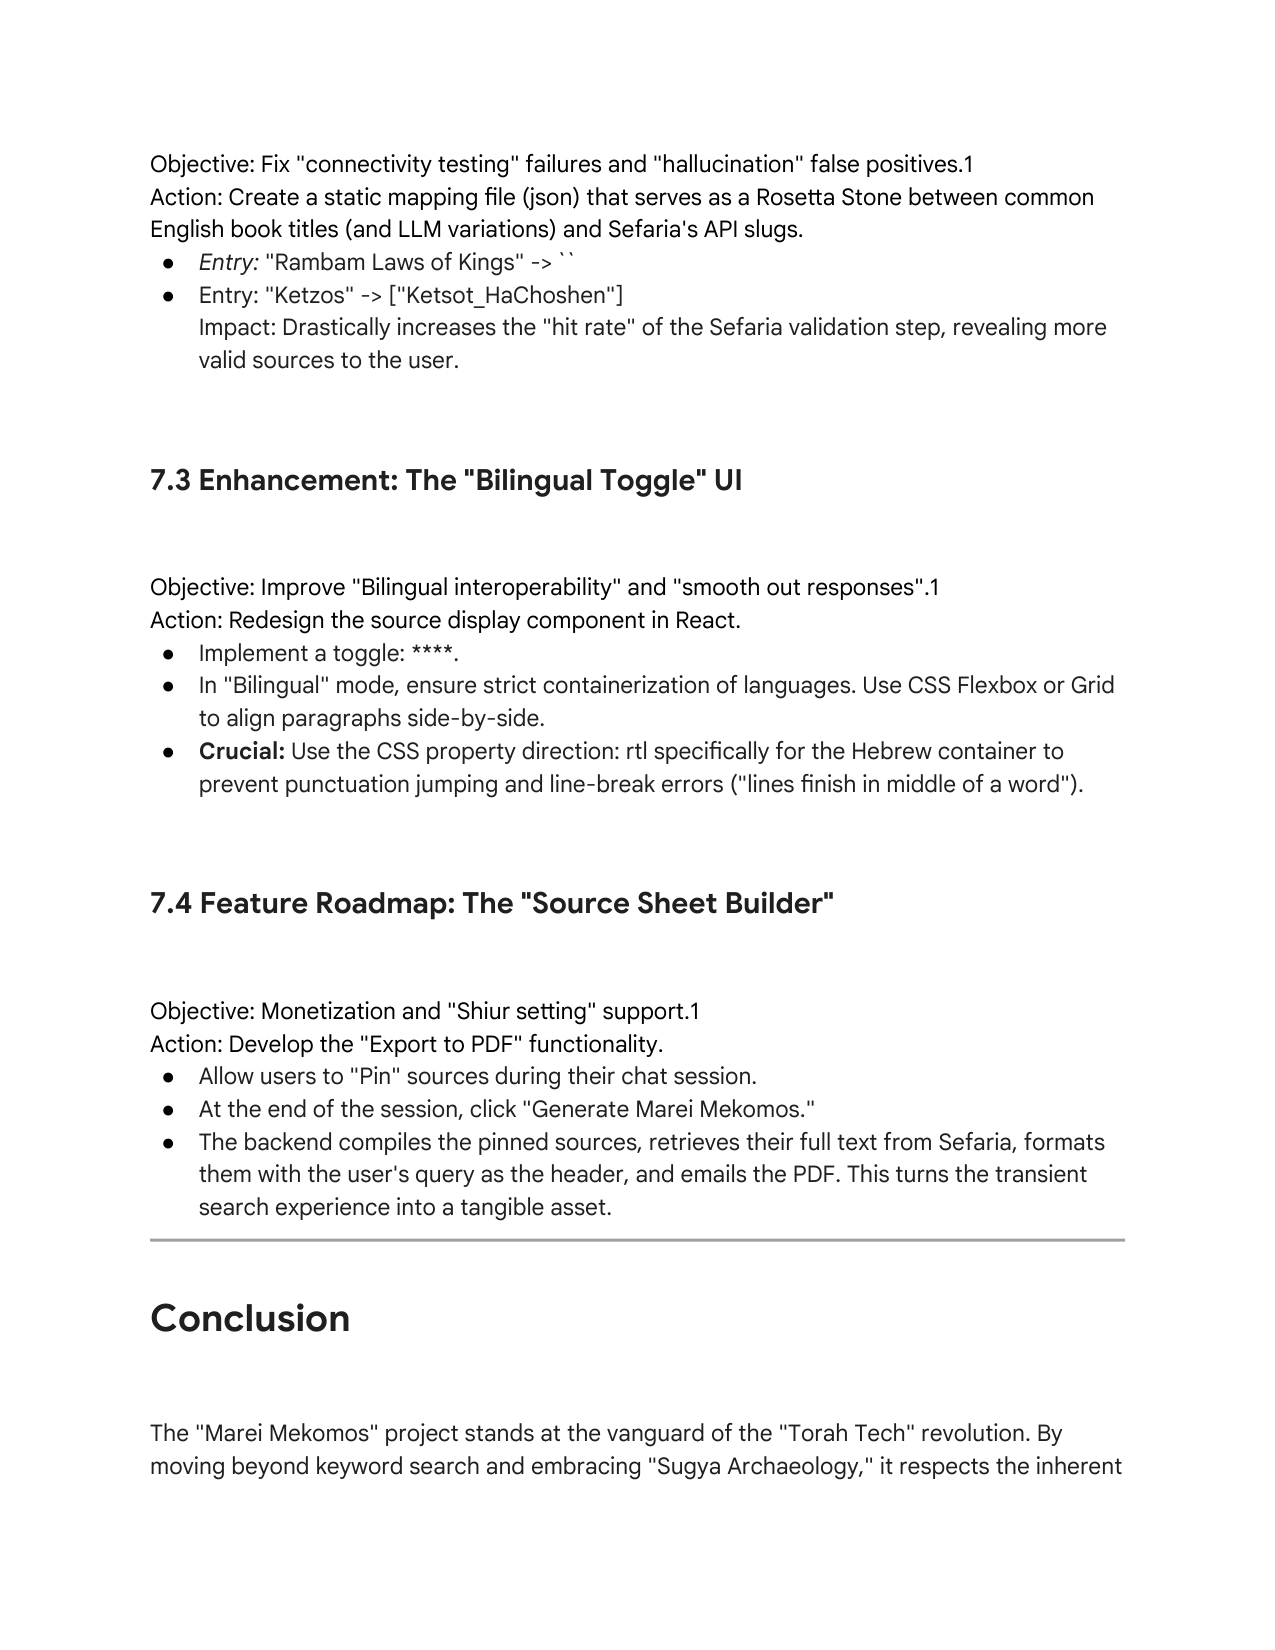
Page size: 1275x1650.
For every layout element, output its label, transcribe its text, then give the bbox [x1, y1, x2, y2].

list Entry: "Rambam Laws of Kings" -> `` [161, 248, 1125, 277]
list The backend compiles the pinned sources, retrieves their full text from Sefaria, formats them with the user's query as the header, and emails the PDF. This turns the transient search experience into a tangible asset. [161, 1128, 1125, 1222]
text Action: Develop the "Export to PDF" functionality. [150, 1030, 1125, 1058]
list Crucial: Use the CSS property direction: rtl specifically for the Hebrew container to prevent punctuation jumping and line-break errors ("lines finish in middle of a word"). [161, 737, 1125, 798]
text Objective: Fix "connectivity testing" failures and "hallucination" false positives.1 [150, 150, 1125, 179]
text Objective: Improve "Bilingual interoperability" and "smooth out responses".1 [150, 573, 1125, 602]
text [150, 1419, 1125, 1481]
subtitle 7.4 Feature Roadmap: The "Source Sheet Builder" [150, 885, 1125, 922]
list Entry: "Ketzos" -> ["Ketsot_HaChoshen"] Impact: Drastically increases the "hit rate" of the Sefaria validation step, revealing more valid sources to the user. [161, 281, 1125, 375]
text Action: Redesign the source display component in React. [150, 606, 1125, 635]
text Action: Create a static mapping file (json) that serves as a Rosetta Stone between common English book titles (and LLM variations) and Sefaria's API slugs. [150, 183, 1125, 244]
list In "Bilingual" mode, ensure strict containerization of languages. Use CSS Flexbox or Grid to align paragraphs side-by-side. [161, 672, 1125, 733]
list Implement a toggle: ****. [161, 639, 1125, 668]
subtitle 7.3 Enhancement: The "Bilingual Toggle" UI [150, 462, 1125, 498]
subtitle Conclusion [150, 1295, 1125, 1342]
list At the end of the session, click "Generate Marei Mekomos." [161, 1095, 1125, 1124]
list Allow users to "Pin" sources during their chat session. [161, 1062, 1125, 1091]
text Objective: Monetization and "Shiur setting" support.1 [150, 997, 1125, 1026]
